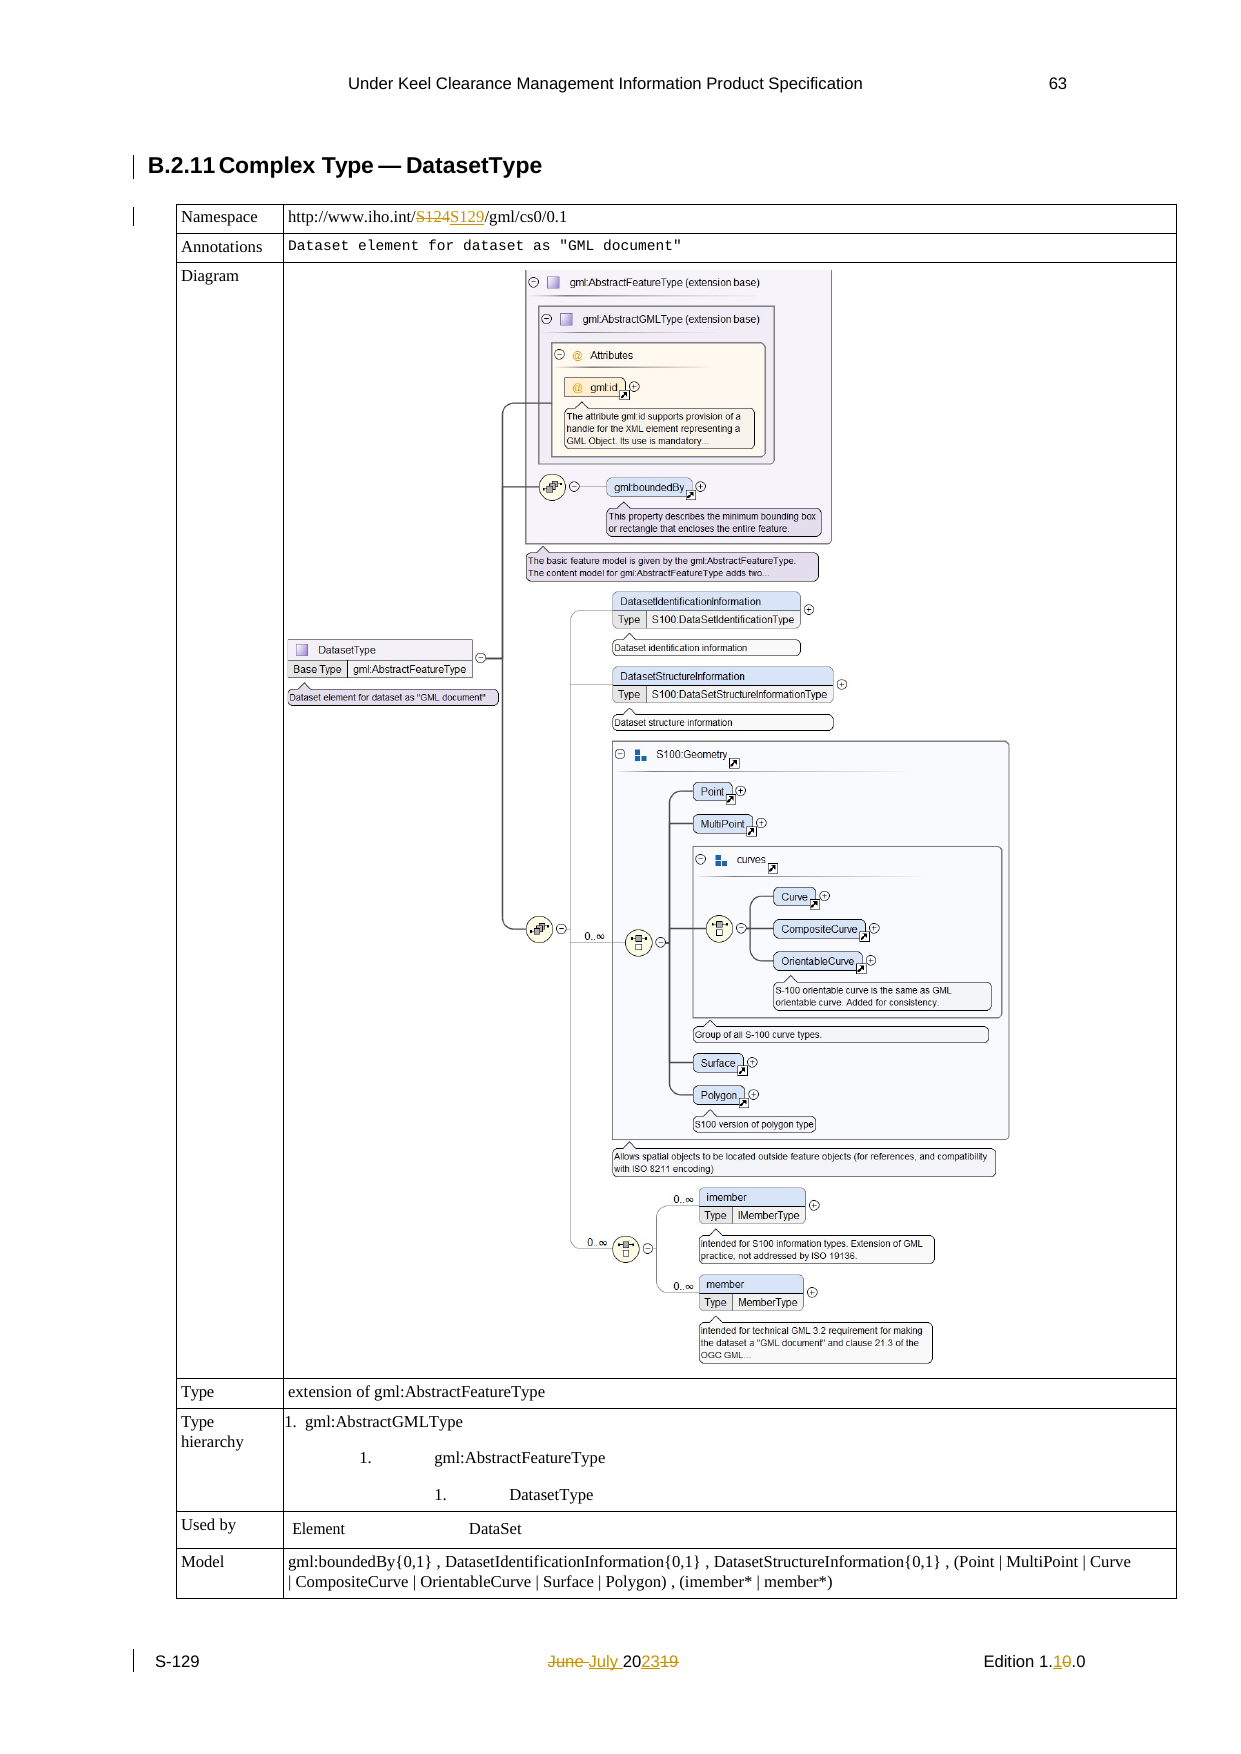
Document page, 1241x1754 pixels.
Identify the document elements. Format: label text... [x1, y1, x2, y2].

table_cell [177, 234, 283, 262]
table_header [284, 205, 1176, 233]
picture [287, 270, 1010, 1365]
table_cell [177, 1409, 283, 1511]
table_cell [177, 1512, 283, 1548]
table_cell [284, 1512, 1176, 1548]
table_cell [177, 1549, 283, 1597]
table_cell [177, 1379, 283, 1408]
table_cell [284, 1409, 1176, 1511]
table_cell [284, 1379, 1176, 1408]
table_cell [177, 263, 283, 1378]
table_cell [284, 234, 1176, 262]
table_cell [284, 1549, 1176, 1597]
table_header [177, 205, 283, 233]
subtitle Complex Type — DatasetType [148, 154, 1092, 178]
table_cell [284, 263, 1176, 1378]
